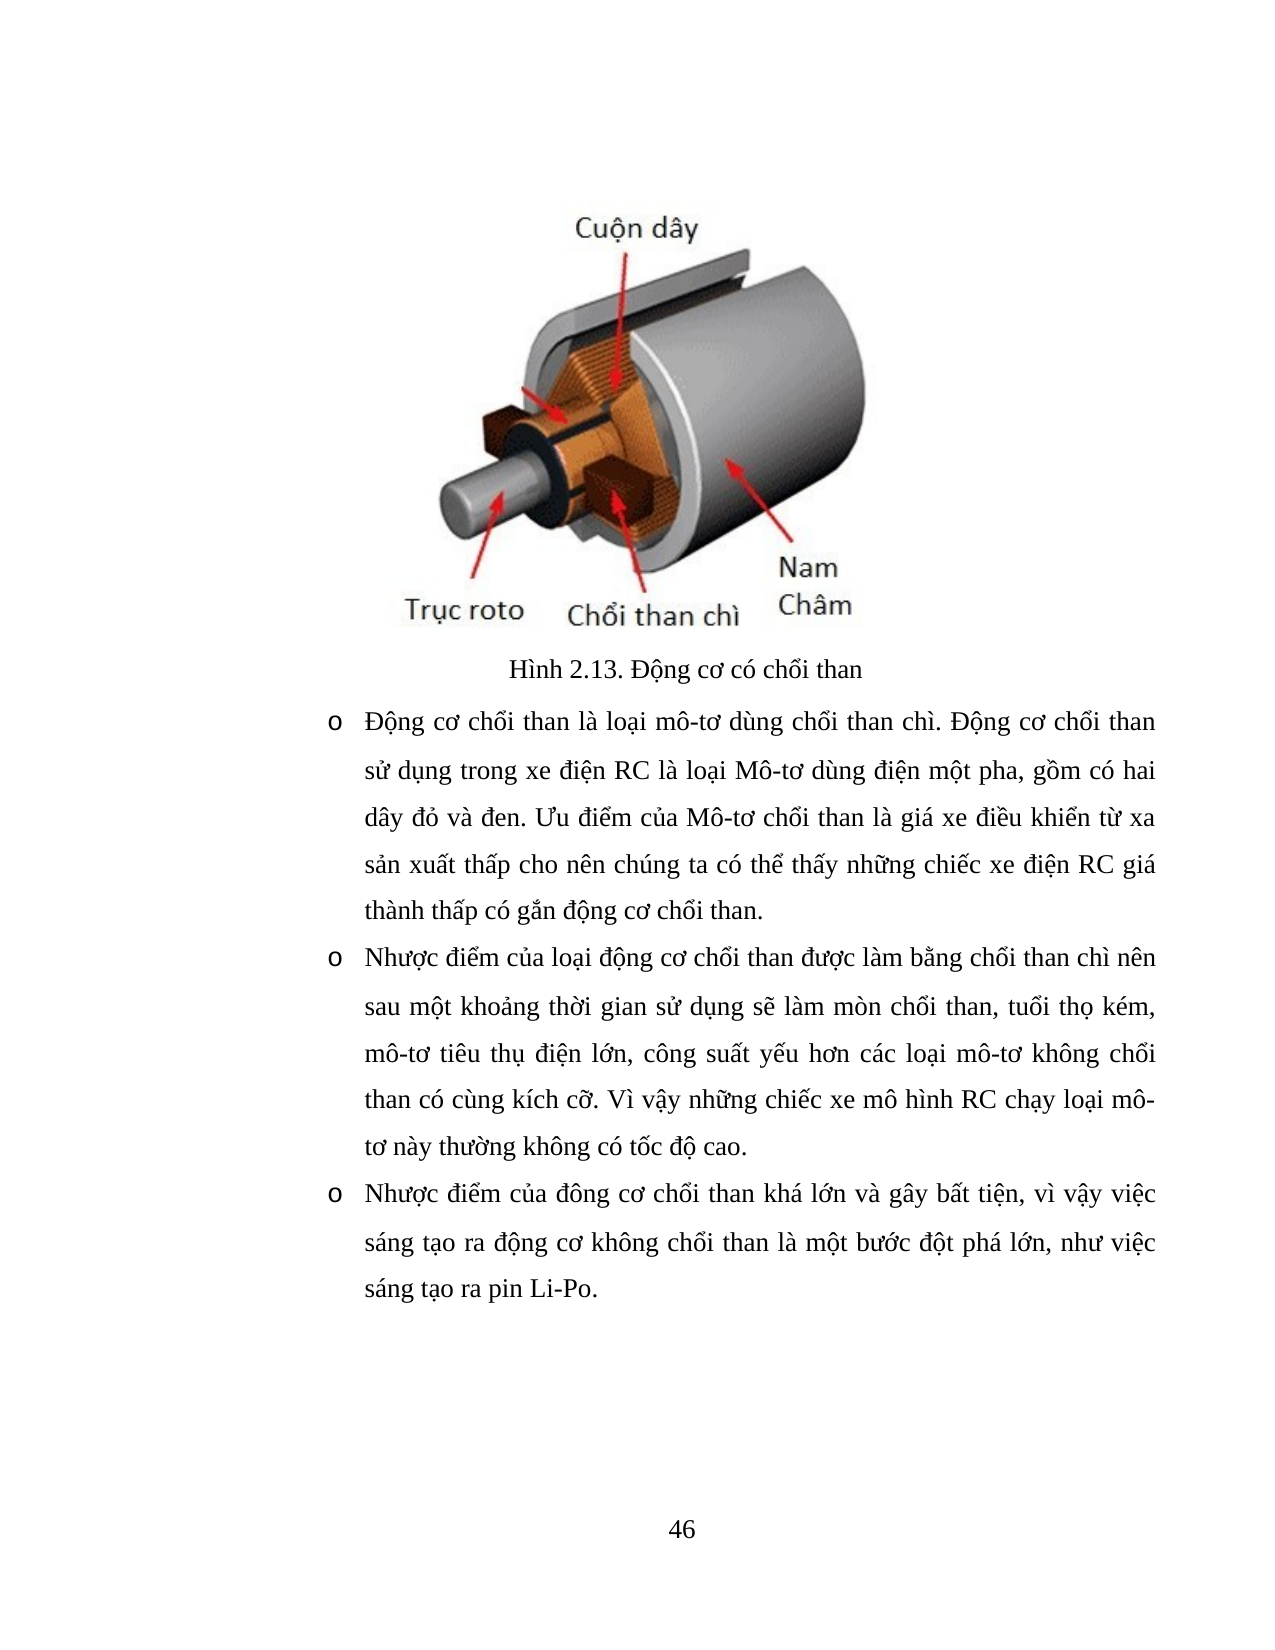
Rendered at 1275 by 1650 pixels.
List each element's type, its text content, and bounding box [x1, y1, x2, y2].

list Nhược điểm của đông cơ chổi than khá lớn và gây bất tiện, vì vậy việc sáng tạo ra động cơ không chổi than là một bước đột phá lớn, như việc sáng tạo ra pin Li-Po. [327, 1177, 1157, 1303]
list Nhược điểm của loại động cơ chổi than được làm bằng chổi than chì nên sau một khoảng thời gian sử dụng sẽ làm mòn chổi than, tuổi thọ kém, mô-tơ tiêu thụ điện lớn, công suất yếu hơn các loại mô-tơ không chổi than có cùng kích cỡ. Vì vậy những chiếc xe mô hình RC chạy loại mô-tơ này thường không có tốc độ cao. [327, 941, 1157, 1161]
picture [364, 177, 911, 654]
list Động cơ chổi than là loại mô-tơ dùng chổi than chì. Động cơ chổi than sử dụng trong xe điện RC là loại Mô-tơ dùng điện một pha, gồm có hai dây đỏ và đen. Ưu điểm của Mô-tơ chổi than là giá xe điều khiển từ xa sản xuất thấp cho nên chúng ta có thể thấy những chiếc xe điện RC giá thành thấp có gắn động cơ chổi than. [327, 705, 1157, 926]
